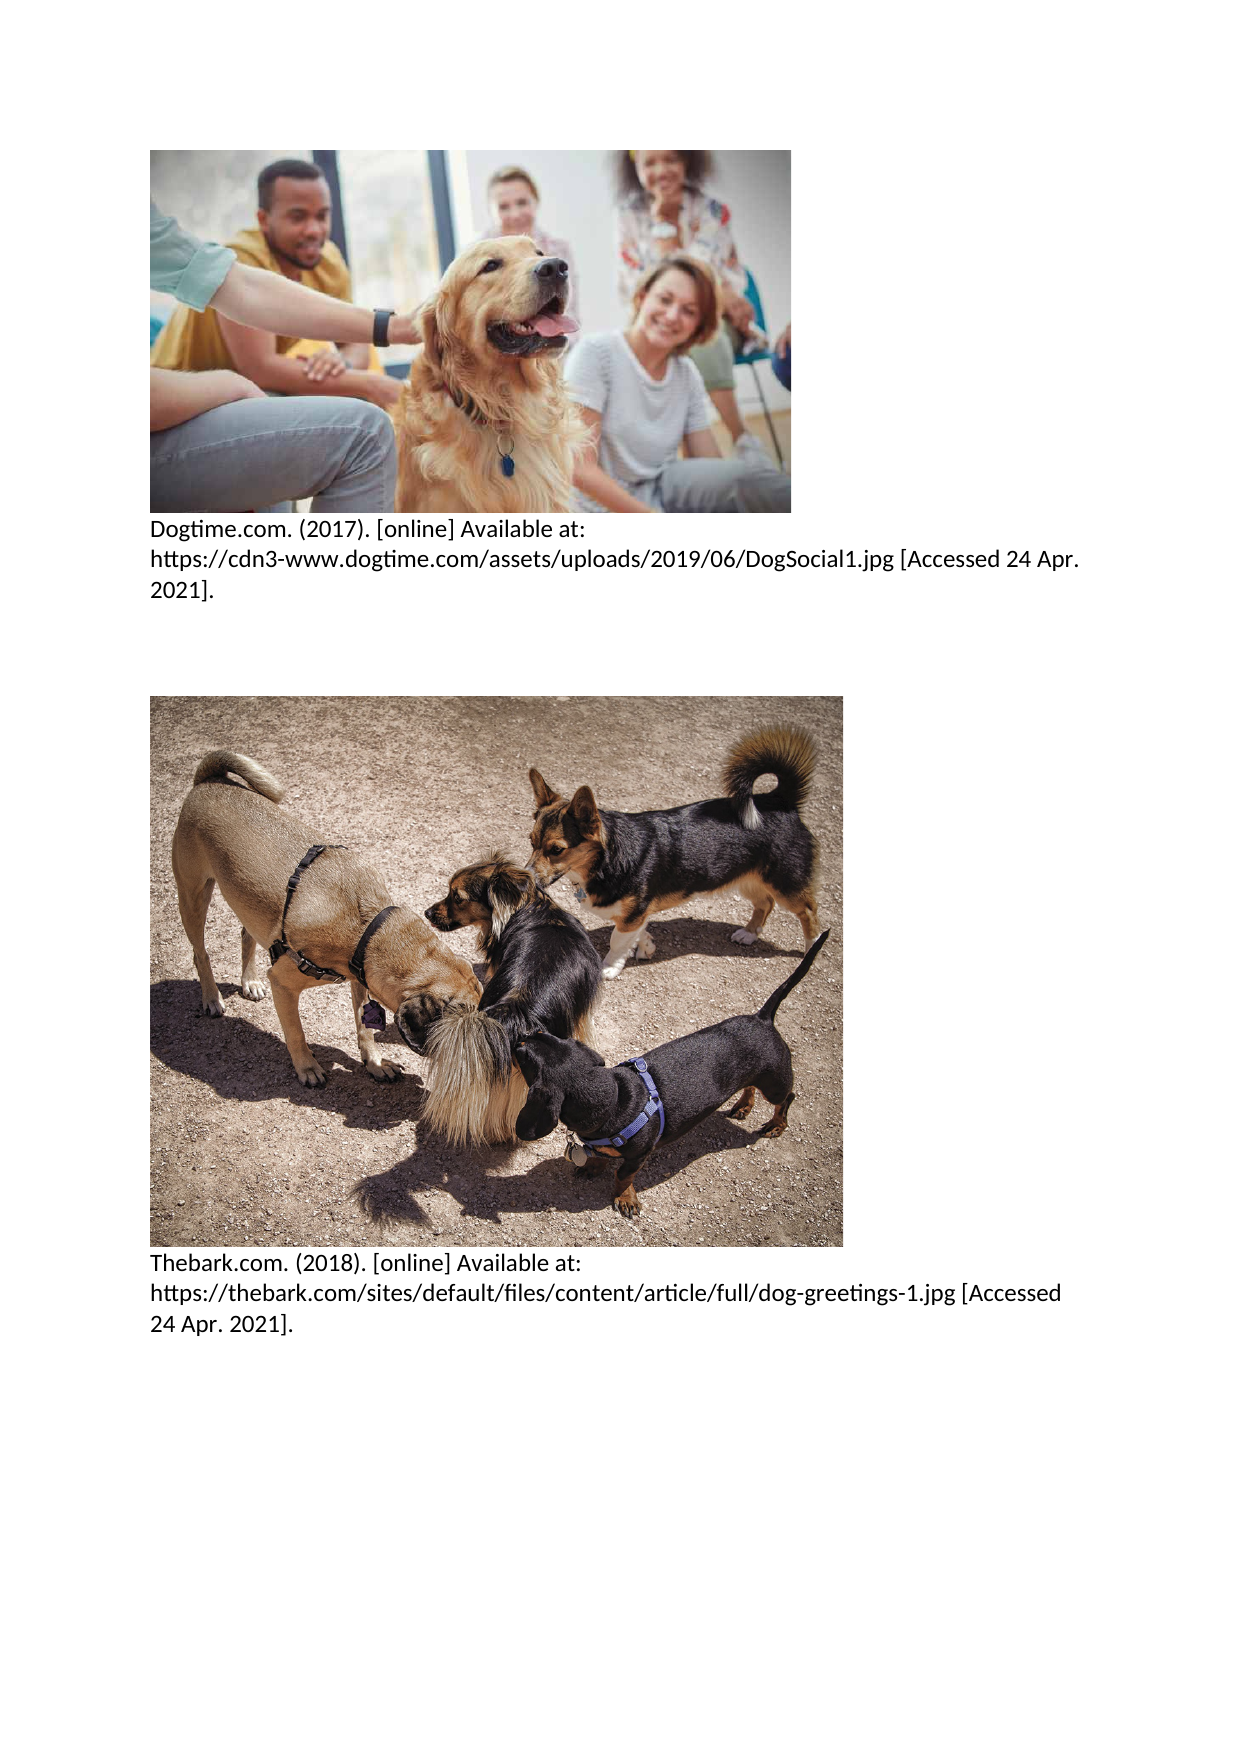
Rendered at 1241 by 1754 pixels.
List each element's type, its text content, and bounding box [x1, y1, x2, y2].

picture [150, 150, 792, 513]
picture [150, 696, 844, 1247]
text Dogtime.com. (2017). [online] Available at: https://cdn3-www.dogtime.com/assets/uploads/2019/06/DogSocial1.jpg [Accessed 24 Apr. 2021]. [150, 513, 1090, 604]
text Thebark.com. (2018). [online] Available at: https://thebark.com/sites/default/files/content/article/full/dog-greetings-1.jpg [Accessed 24 Apr. 2021]. [150, 1247, 1090, 1339]
